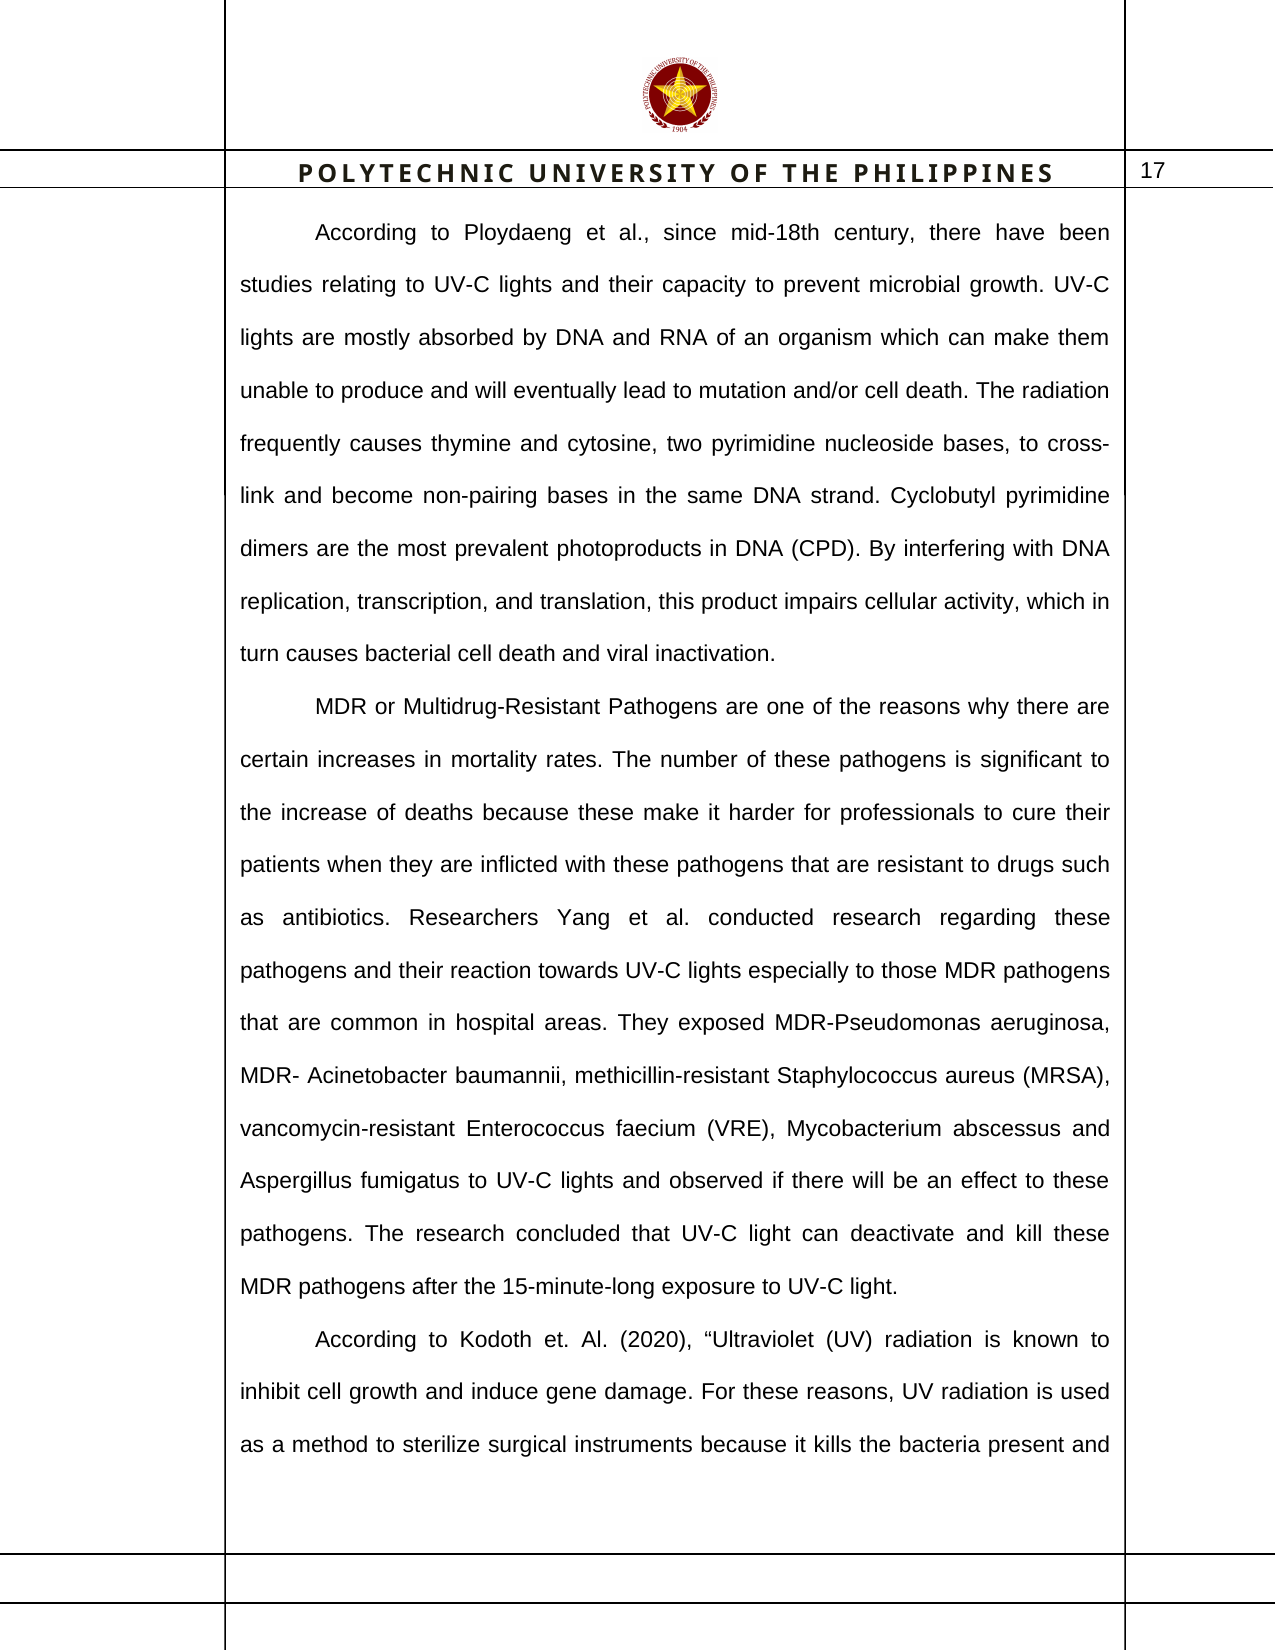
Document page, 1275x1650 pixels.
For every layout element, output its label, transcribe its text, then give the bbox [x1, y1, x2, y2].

picture [642, 57, 718, 133]
text According to Ploydaeng et al., since mid-18th century, there have been studies relating to UV-C lights and their capacity to prevent microbial growth. UV-C lights are mostly absorbed by DNA and RNA of an organism which can make them unable to produce and will eventually lead to mutation and/or cell death. The radiation frequently causes thymine and cytosine, two pyrimidine nucleoside bases, to cross-link and become non-pairing bases in the same DNA strand. Cyclobutyl pyrimidine dimers are the most prevalent photoproducts in DNA (CPD). By interfering with DNA replication, transcription, and translation, this product impairs cellular activity, which in turn causes bacterial cell death and viral inactivation. [240, 219, 1111, 667]
text MDR or Multidrug-Resistant Pathogens are one of the reasons why there are certain increases in mortality rates. The number of these pathogens is significant to the increase of deaths because these make it harder for professionals to cure their patients when they are inflicted with these pathogens that are resistant to drugs such as antibiotics. Researchers Yang et al. conducted research regarding these pathogens and their reaction towards UV-C lights especially to those MDR pathogens that are common in hospital areas. They exposed MDR-Pseudomonas aeruginosa, MDR- Acinetobacter baumannii, methicillin-resistant Staphylococcus aureus (MRSA), vancomycin-resistant Enterococcus faecium (VRE), Mycobacterium abscessus and Aspergillus fumigatus to UV-C lights and observed if there will be an effect to these pathogens. The research concluded that UV-C light can deactivate and kill these MDR pathogens after the 15-minute-long exposure to UV-C light. [240, 693, 1111, 1299]
